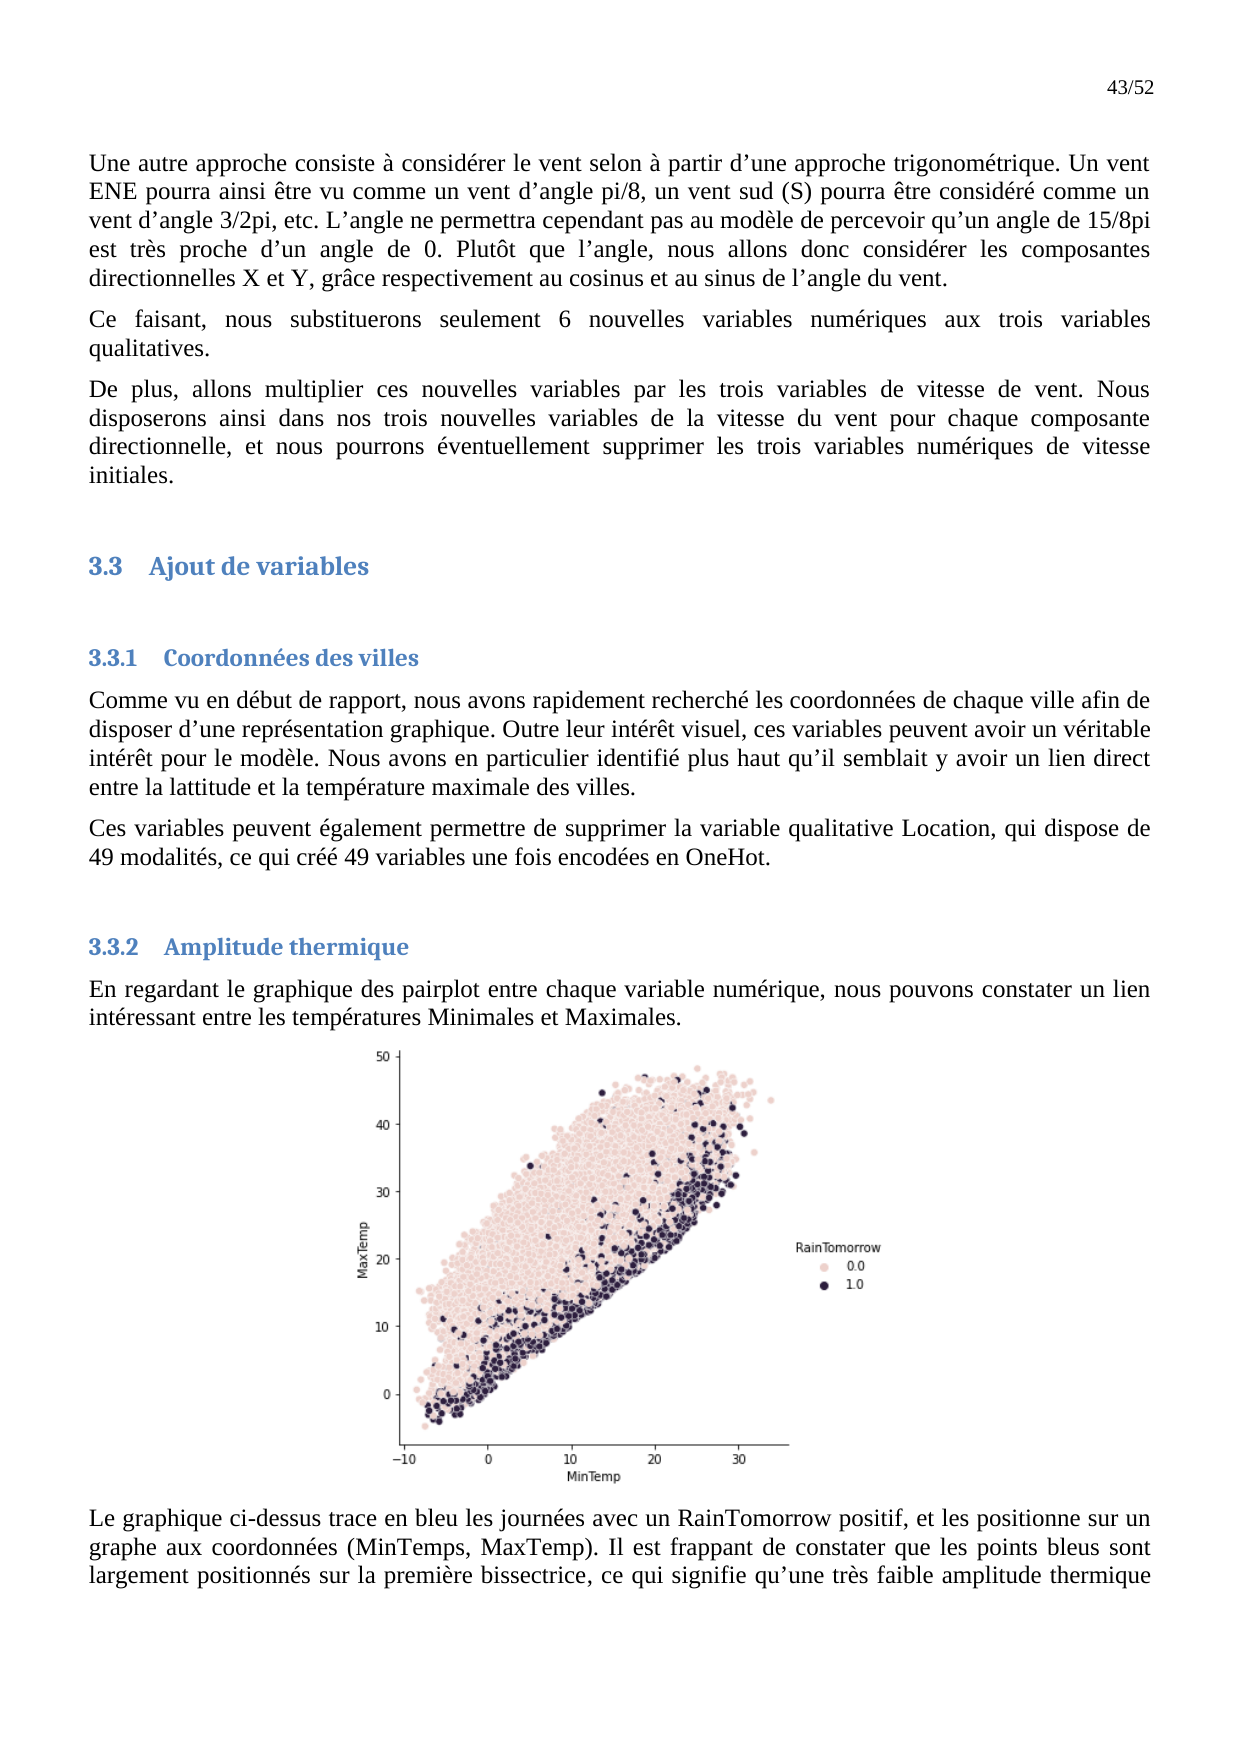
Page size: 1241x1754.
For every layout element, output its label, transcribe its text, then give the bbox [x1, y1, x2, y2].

subtitle Amplitude thermique [89, 932, 1152, 961]
picture [349, 1043, 891, 1491]
text Ces variables peuvent également permettre de supprimer la variable qualitative Location, qui dispose de 49 modalités, ce qui créé 49 variables une fois encodées en OneHot. [89, 813, 1152, 870]
text En regardant le graphique des pairplot entre chaque variable numérique, nous pouvons constater un lien intéressant entre les températures Minimales et Maximales. [89, 974, 1152, 1031]
text Une autre approche consiste à considérer le vent selon à partir d’une approche trigonométrique. Un vent ENE pourra ainsi être vu comme un vent d’angle pi/8, un vent sud (S) pourra être considéré comme un vent d’angle 3/2pi, etc. L’angle ne permettra cependant pas au modèle de percevoir qu’un angle de 15/8pi est très proche d’un angle de 0. Plutôt que l’angle, nous allons donc considérer les composantes directionnelles X et Y, grâce respectivement au cosinus et au sinus de l’angle du vent. [89, 148, 1152, 291]
subtitle Ajout de variables [89, 551, 1152, 582]
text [89, 1503, 1152, 1589]
text Ce faisant, nous substituerons seulement 6 nouvelles variables numériques aux trois variables qualitatives. [89, 304, 1152, 361]
text Comme vu en début de rapport, nous avons rapidement recherché les coordonnées de chaque ville afin de disposer d’une représentation graphique. Outre leur intérêt visuel, ces variables peuvent avoir un véritable intérêt pour le modèle. Nous avons en particulier identifié plus haut qu’il semblait y avoir un lien direct entre la lattitude et la température maximale des villes. [89, 685, 1152, 800]
subtitle Coordonnées des villes [89, 644, 1152, 673]
text De plus, allons multiplier ces nouvelles variables par les trois variables de vitesse de vent. Nous disposerons ainsi dans nos trois nouvelles variables de la vitesse du vent pour chaque composante directionnelle, et nous pourrons éventuellement supprimer les trois variables numériques de vitesse initiales. [89, 374, 1152, 489]
